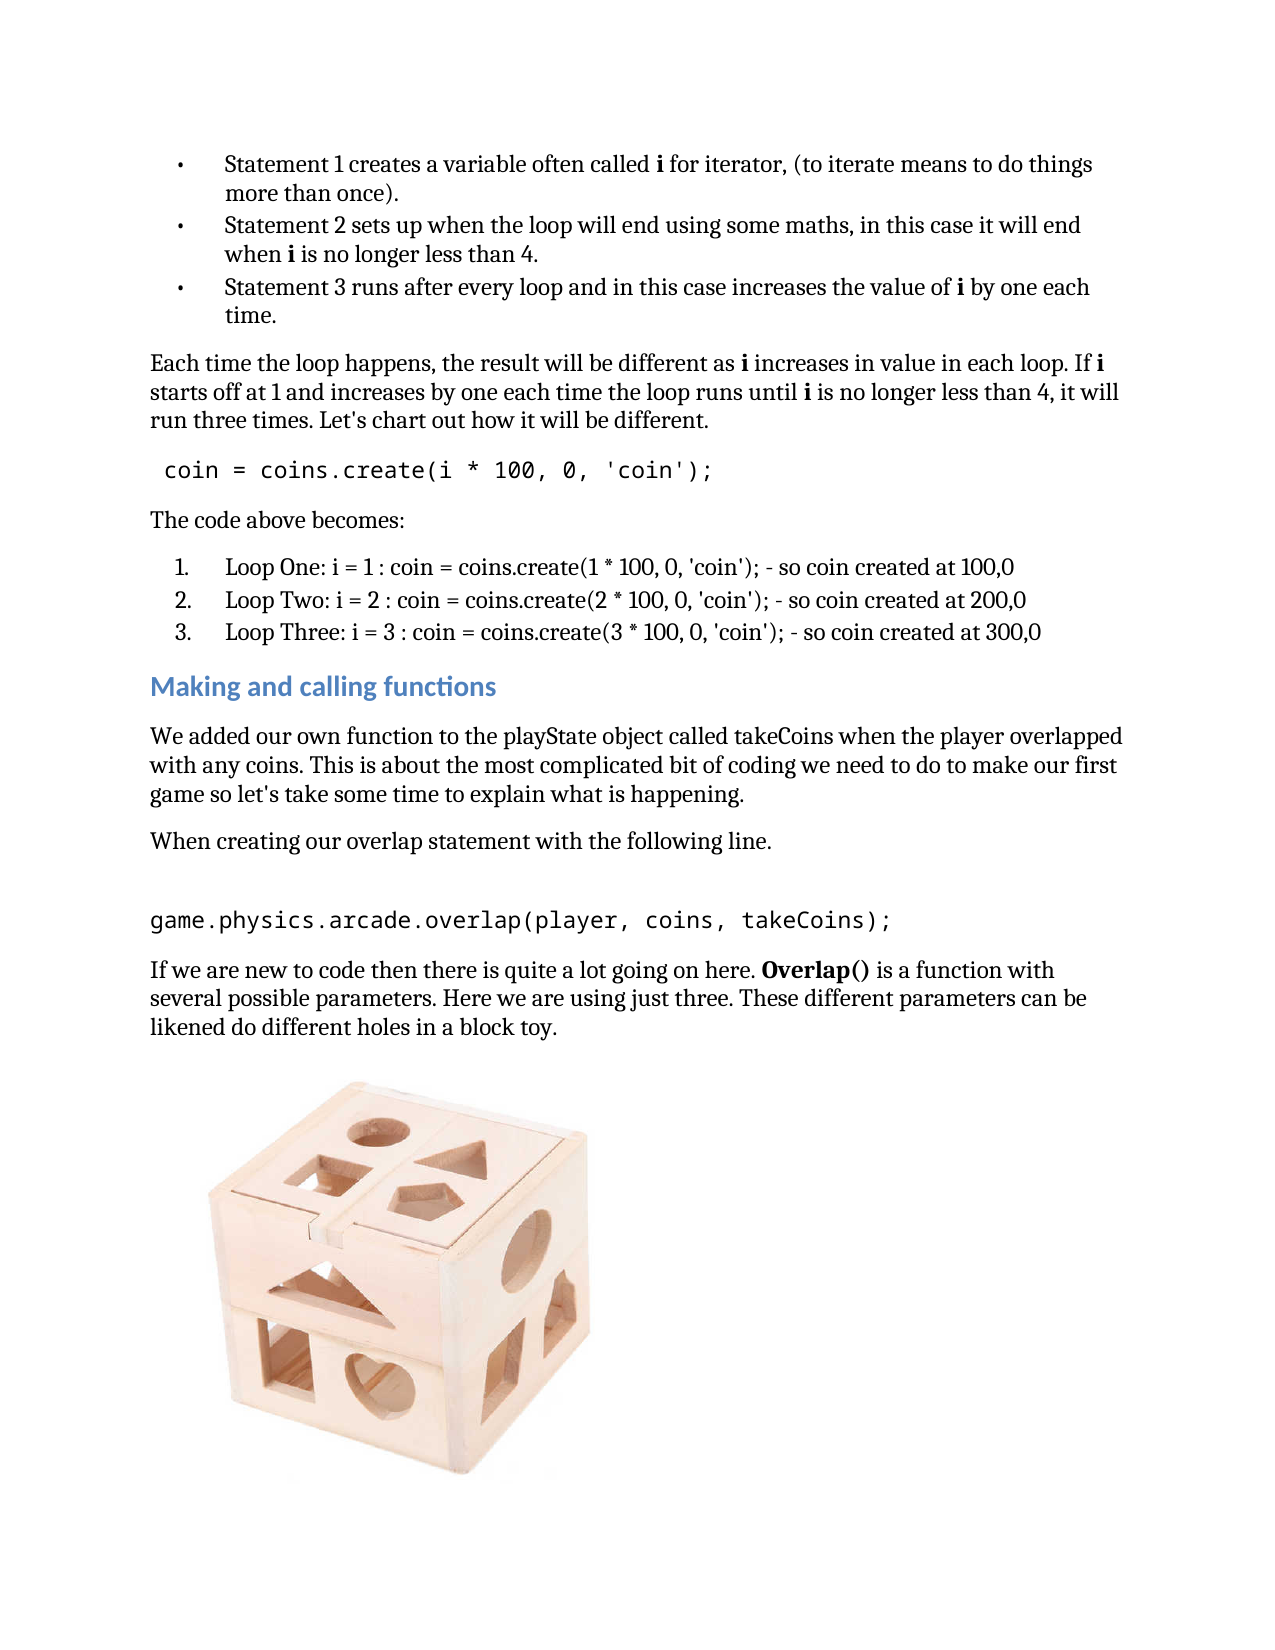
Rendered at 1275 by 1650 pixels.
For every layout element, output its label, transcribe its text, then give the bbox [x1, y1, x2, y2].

list Loop Two: i = 2 : coin = coins.create(2 * 100, 0, 'coin'); - so coin created at 200,0 [175, 586, 1125, 614]
list Statement 2 sets up when the loop will end using some maths, in this case it will end when i is no longer less than 4. [175, 211, 1125, 269]
text If we are new to code then there is quite a lot going on here. Overlap() is a function with several possible parameters. Here we are using just three. These different parameters can be likened do different holes in a block toy. [150, 956, 1125, 1042]
list Loop One: i = 1 : coin = coins.create(1 * 100, 0, 'coin'); - so coin created at 100,0 [175, 553, 1125, 582]
text The code above becomes: [150, 506, 1125, 534]
subtitle Making and calling functions [150, 668, 1125, 703]
text coin = coins.create(i * 100, 0, 'coin'); [150, 454, 1125, 485]
text When creating our overlap statement with the following line. [150, 827, 1125, 885]
text game.physics.arcade.overlap(player, coins, takeCoins); [150, 903, 1125, 935]
list Statement 1 creates a variable often called i for iterator, (to iterate means to do things more than once). [175, 150, 1125, 207]
list Loop Three: i = 3 : coin = coins.create(3 * 100, 0, 'coin'); - so coin created at 300,0 [175, 618, 1125, 647]
text Each time the loop happens, the result will be different as i increases in value in each loop. If i starts off at 1 and increases by one each time the loop runs until i is no longer less than 4, it will run three times. Let's chart out how it will be different. [150, 349, 1125, 435]
text We added our own function to the playState object called takeCoins when the player overlapped with any coins. This is about the most complicated bit of coding we need to do to make our first game so let's take some time to explain what is happening. [150, 722, 1125, 808]
list Statement 3 runs after every loop and in this case increases the value of i by one each time. [175, 272, 1125, 330]
picture [168, 1060, 638, 1484]
